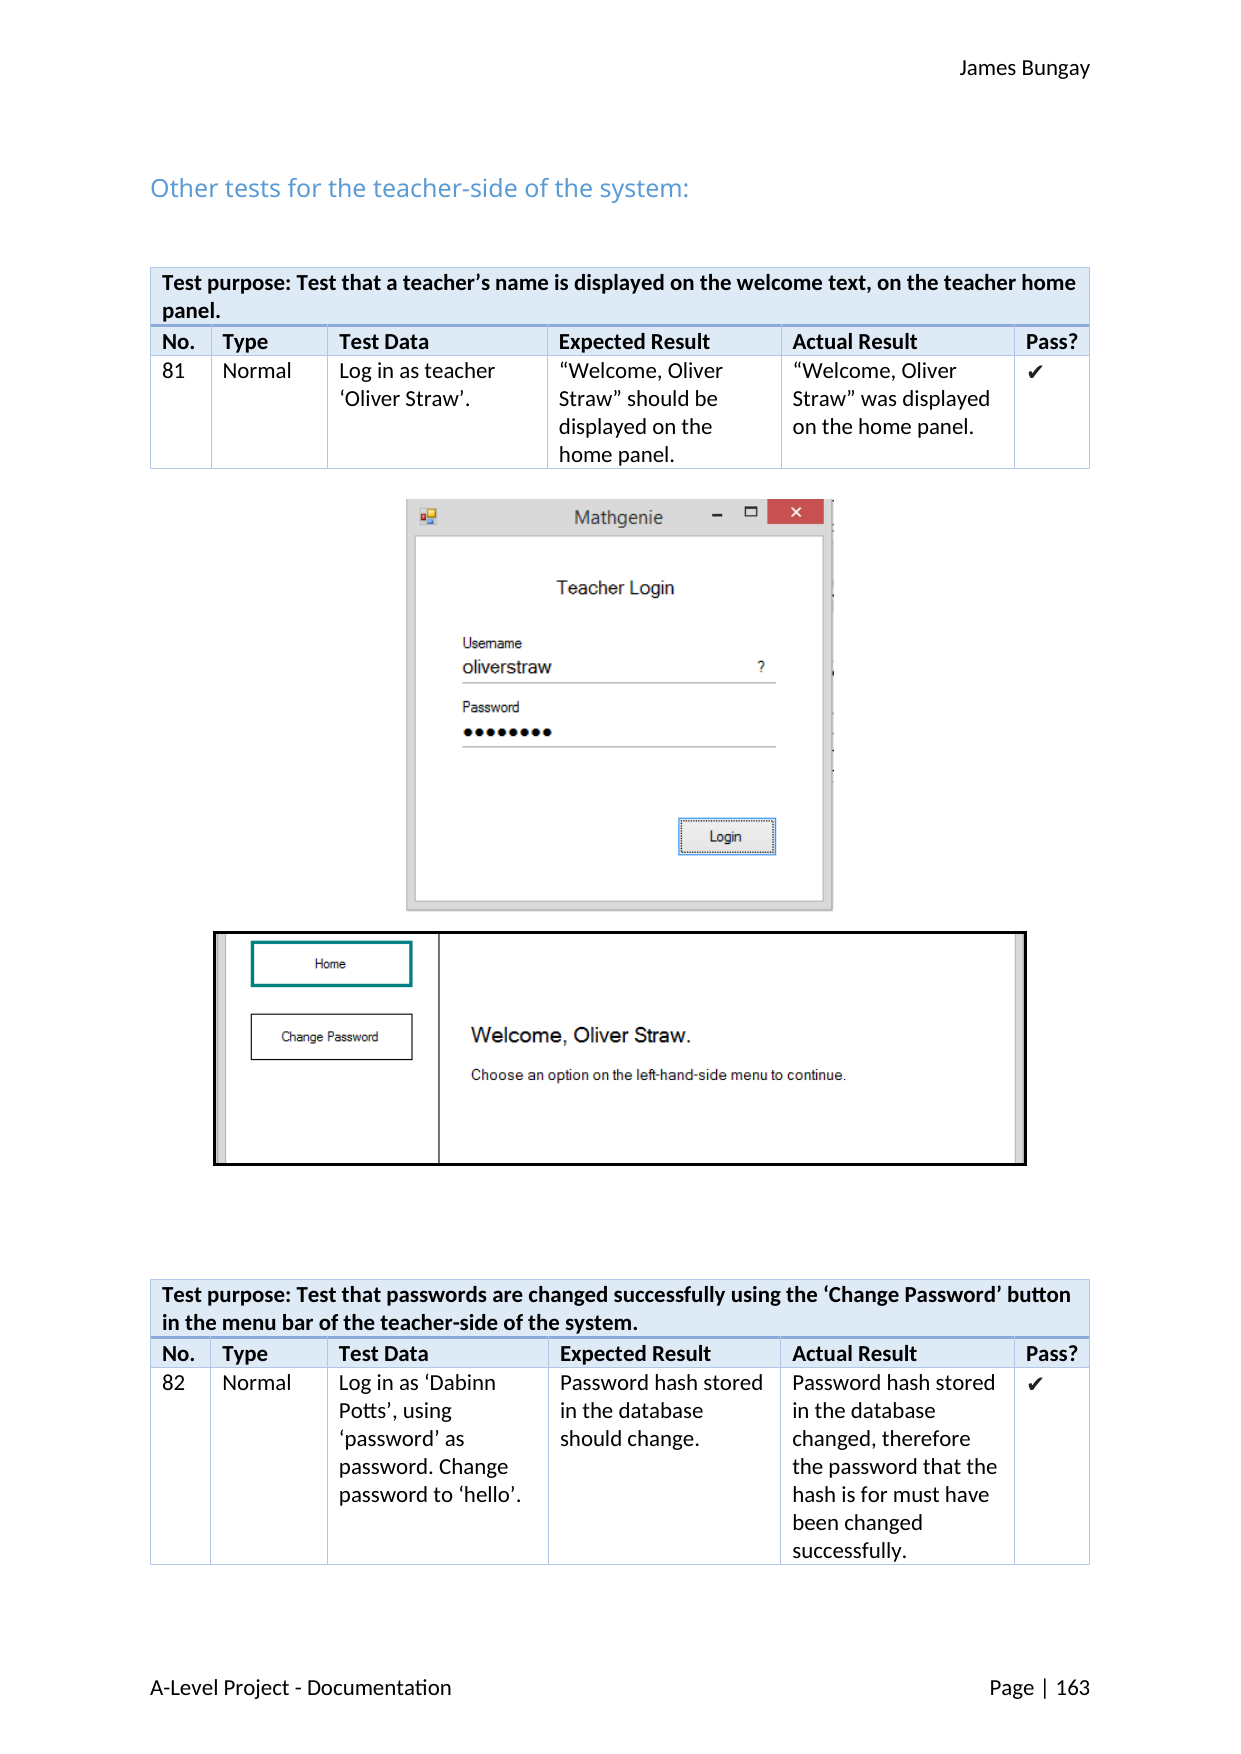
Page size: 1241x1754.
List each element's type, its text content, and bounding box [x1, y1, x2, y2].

picture [216, 934, 1024, 1163]
picture [406, 499, 834, 912]
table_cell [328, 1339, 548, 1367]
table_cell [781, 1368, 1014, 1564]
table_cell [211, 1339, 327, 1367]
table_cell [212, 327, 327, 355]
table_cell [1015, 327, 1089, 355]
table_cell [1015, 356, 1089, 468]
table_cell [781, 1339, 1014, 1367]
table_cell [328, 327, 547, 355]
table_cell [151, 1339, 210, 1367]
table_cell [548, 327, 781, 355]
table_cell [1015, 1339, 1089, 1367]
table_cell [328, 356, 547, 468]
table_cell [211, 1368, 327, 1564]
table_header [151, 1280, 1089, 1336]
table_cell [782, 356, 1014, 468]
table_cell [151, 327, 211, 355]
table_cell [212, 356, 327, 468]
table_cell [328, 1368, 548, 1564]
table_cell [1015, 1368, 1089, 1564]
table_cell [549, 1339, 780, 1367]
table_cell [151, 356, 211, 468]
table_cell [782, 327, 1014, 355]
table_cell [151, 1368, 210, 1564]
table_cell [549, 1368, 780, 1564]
subtitle Other tests for the teacher-side of the system: [150, 171, 1090, 205]
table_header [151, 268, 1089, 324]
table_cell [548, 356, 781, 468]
